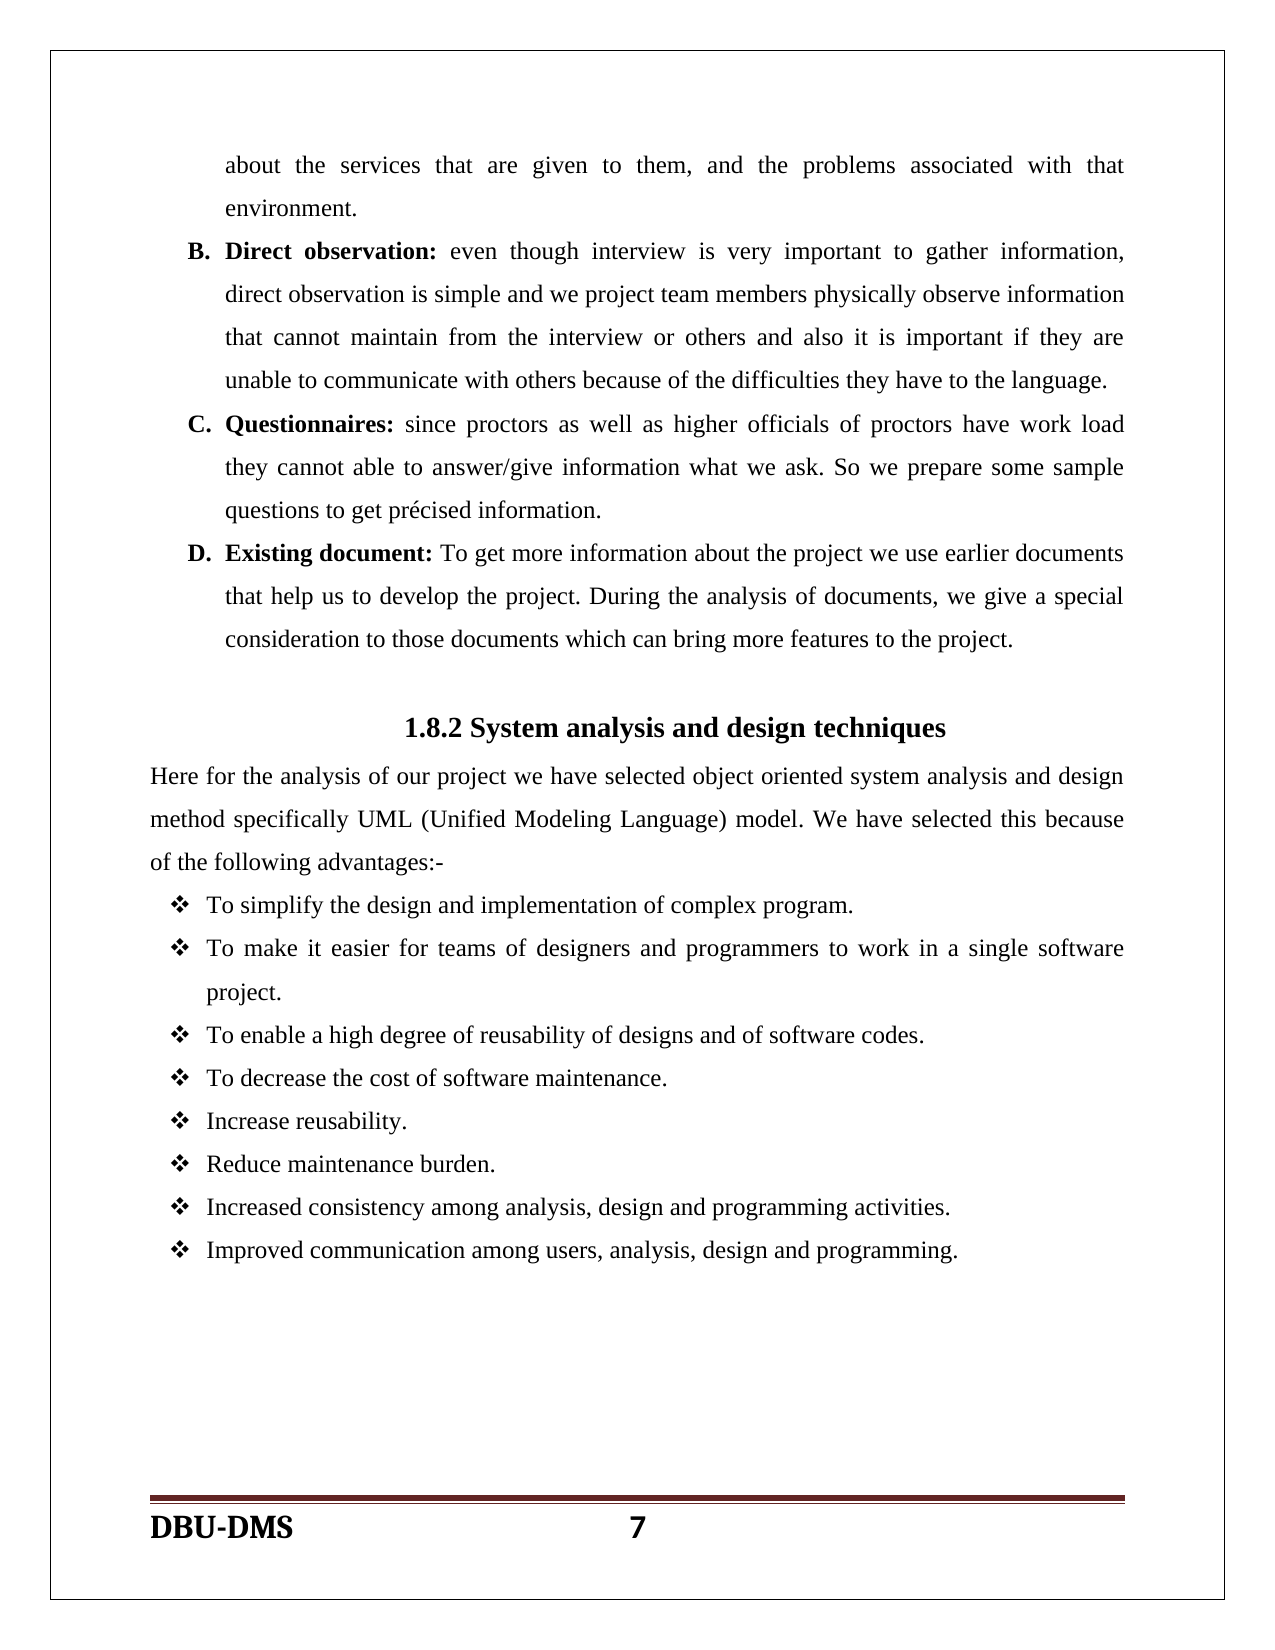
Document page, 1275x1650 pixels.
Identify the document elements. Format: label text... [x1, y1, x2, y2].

list To simplify the design and implementation of complex program. [169, 890, 1125, 919]
list Increased consistency among analysis, design and programming activities. [169, 1192, 1125, 1221]
subtitle 1.8.2 System analysis and design techniques [150, 711, 1125, 744]
list To make it easier for teams of designers and programmers to work in a single software project. [169, 933, 1125, 1005]
list Questionnaires: since proctors as well as higher officials of proctors have work load they cannot able to answer/give information what we ask. So we prepare some sample questions to get précised information. [187, 409, 1125, 524]
list To enable a high degree of reusability of designs and of software codes. [169, 1020, 1125, 1048]
list To decrease the cost of software maintenance. [169, 1063, 1125, 1092]
list Direct observation: even though interview is very important to gather information, direct observation is simple and we project team members physically observe information that cannot maintain from the interview or others and also it is important if they are unable to communicate with others because of the difficulties they have to the language. [187, 236, 1125, 394]
list Increase reusability. [169, 1106, 1125, 1135]
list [187, 150, 1125, 222]
list Reduce maintenance burden. [169, 1149, 1125, 1178]
list Improved communication among users, analysis, design and programming. [169, 1235, 1125, 1264]
list Existing document: To get more information about the project we use earlier documents that help us to develop the project. During the analysis of documents, we give a special consideration to those documents which can bring more features to the project. [187, 538, 1125, 653]
text Here for the analysis of our project we have selected object oriented system analysis and design method specifically UML (Unified Modeling Language) model. We have selected this because of the following advantages:- [150, 761, 1125, 876]
